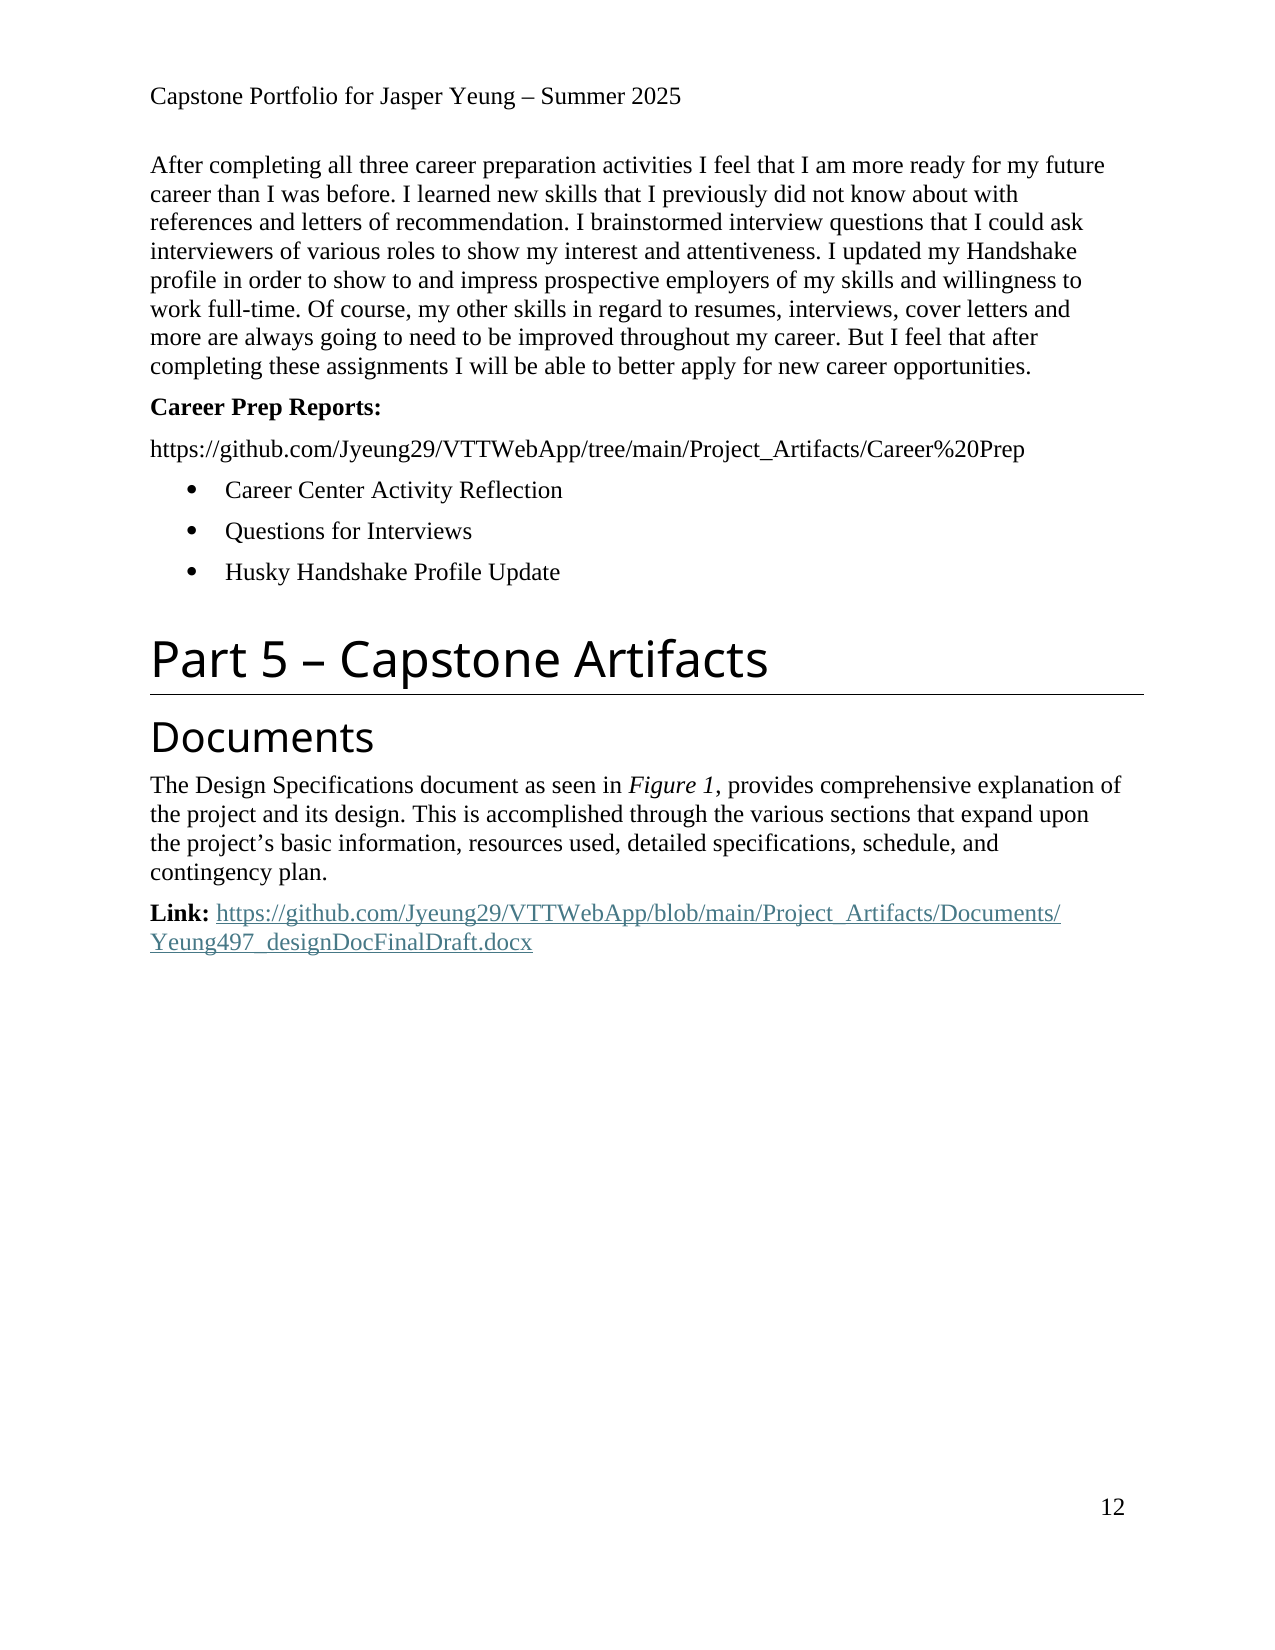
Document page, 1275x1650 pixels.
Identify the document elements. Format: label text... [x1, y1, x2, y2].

list Husky Handshake Profile Update [187, 557, 1125, 586]
text Documents [150, 707, 1125, 764]
list Career Center Activity Reflection [187, 475, 1125, 504]
text https://github.com/Jyeung29/VTTWebApp/tree/main/Project_Artifacts/Career%20Prep [150, 434, 1125, 462]
text The Design Specifications document as seen in Figure 1, provides comprehensive explanation of the project and its design. This is accomplished through the various sections that expand upon the project’s basic information, resources used, detailed specifications, schedule, and contingency plan. [150, 771, 1125, 886]
text After completing all three career preparation activities I feel that I am more ready for my future career than I was before. I learned new skills that I previously did not know about with references and letters of recommendation. I brainstormed interview questions that I could ask interviewers of various roles to show my interest and attentiveness. I updated my Handshake profile in order to show to and impress prospective employers of my skills and willingness to work full-time. Of course, my other skills in regard to resumes, interviews, cover letters and more are always going to need to be improved throughout my career. But I feel that after completing these assignments I will be able to better apply for new career opportunities. [150, 150, 1125, 380]
text Link: https://github.com/Jyeung29/VTTWebApp/blob/main/Project_Artifacts/Documents/Yeung497_designDocFinalDraft.docx [150, 898, 1125, 956]
text Part 5 – Capstone Artifacts [150, 624, 1144, 694]
list Questions for Interviews [187, 516, 1125, 545]
text Career Prep Reports: [150, 392, 1125, 421]
